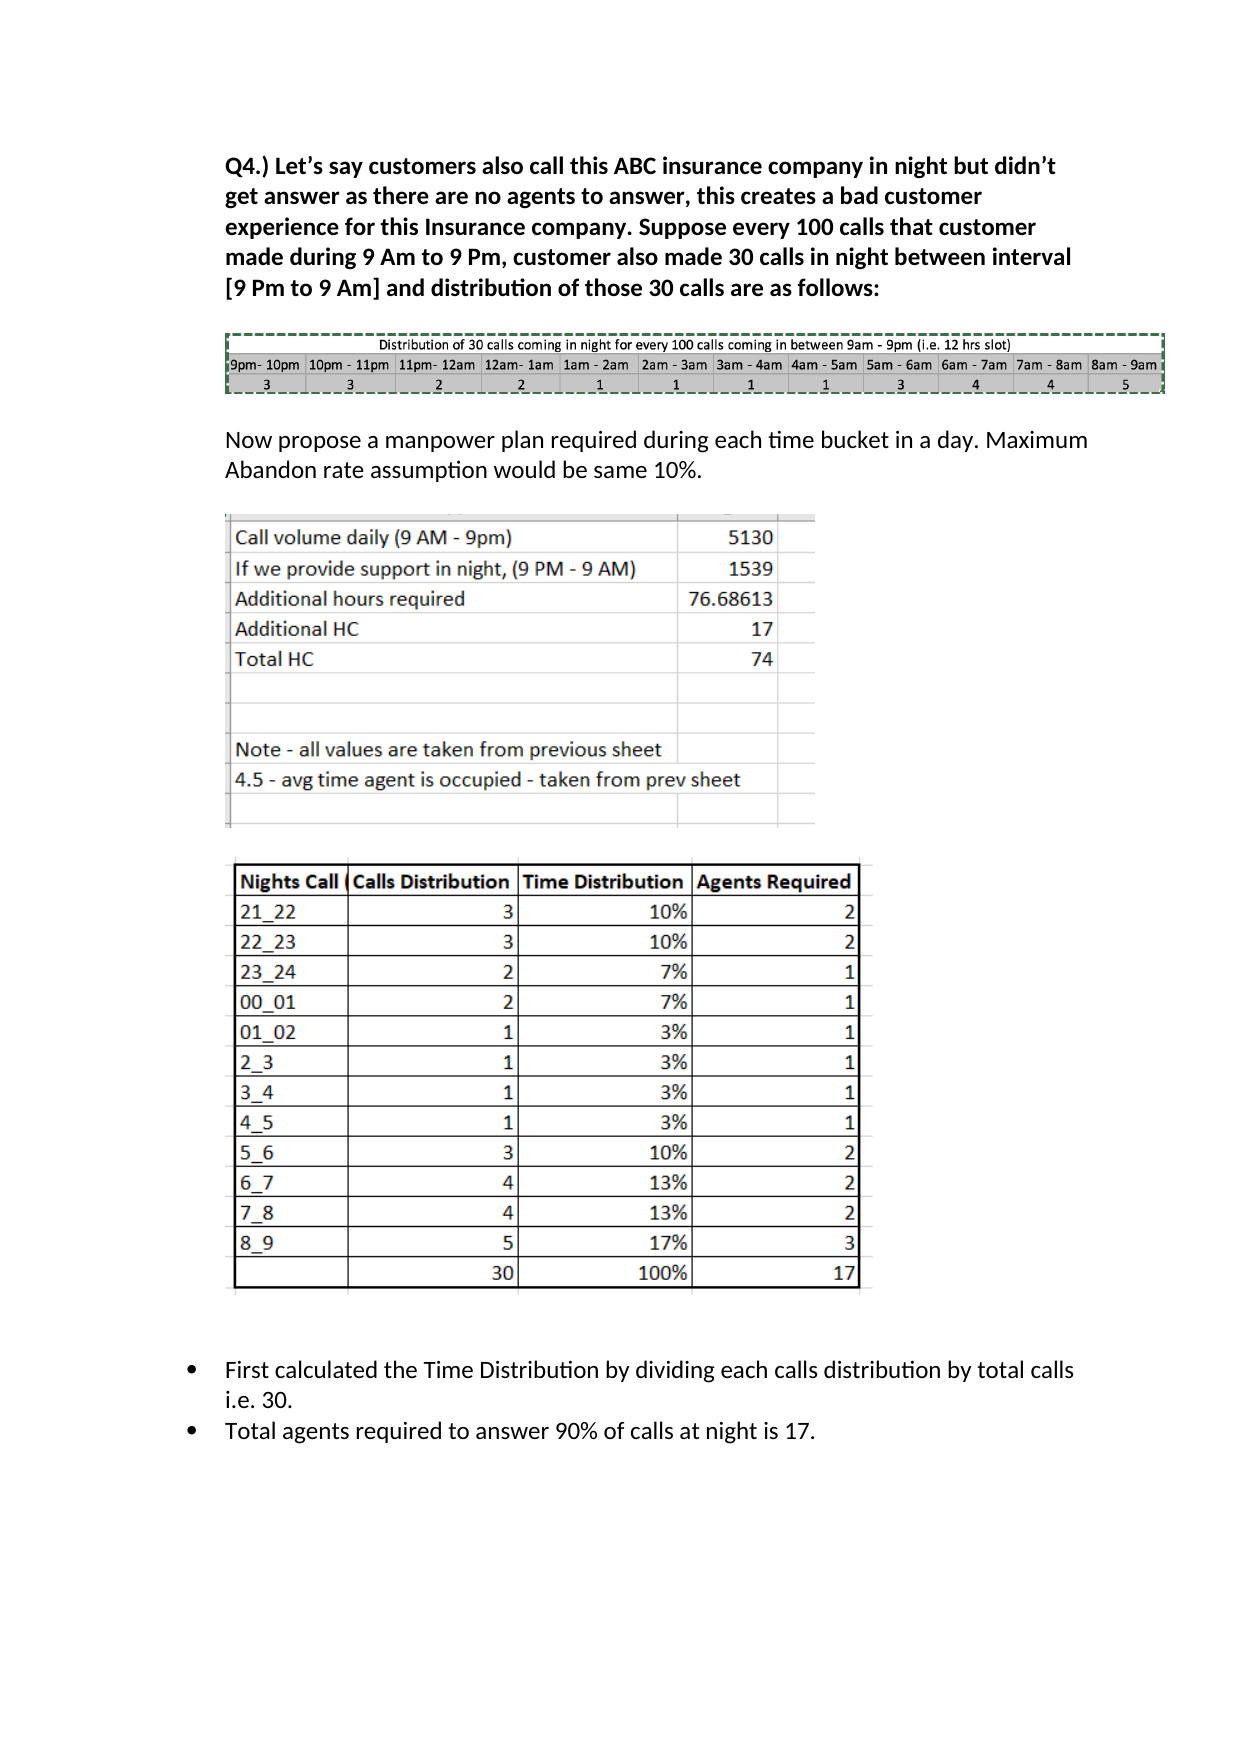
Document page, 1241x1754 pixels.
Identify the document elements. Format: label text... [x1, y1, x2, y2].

picture [225, 333, 1166, 394]
text Q4.) Let’s say customers also call this ABC insurance company in night but didn’t get answer as there are no agents to answer, this creates a bad customer experience for this Insurance company. Suppose every 100 calls that customer made during 9 Am to 9 Pm, customer also made 30 calls in night between interval [9 Pm to 9 Am] and distribution of those 30 calls are as follows: Now propose a manpower plan required during each time bucket in a day. Maximum Abandon rate assumption would be same 10%. [225, 150, 1090, 333]
text Q4.) Let’s say customers also call this ABC insurance company in night but didn’t get answer as there are no agents to answer, this creates a bad customer experience for this Insurance company. Suppose every 100 calls that customer made during 9 Am to 9 Pm, customer also made 30 calls in night between interval [9 Pm to 9 Am] and distribution of those 30 calls are as follows: Now propose a manpower plan required during each time bucket in a day. Maximum Abandon rate assumption would be same 10%. [225, 394, 1090, 485]
list Total agents required to answer 90% of calls at night is 17. [187, 1415, 1090, 1446]
picture [225, 857, 873, 1295]
list First calculated the Time Distribution by dividing each calls distribution by total calls i.e. 30. [187, 1354, 1090, 1415]
picture [225, 514, 815, 828]
